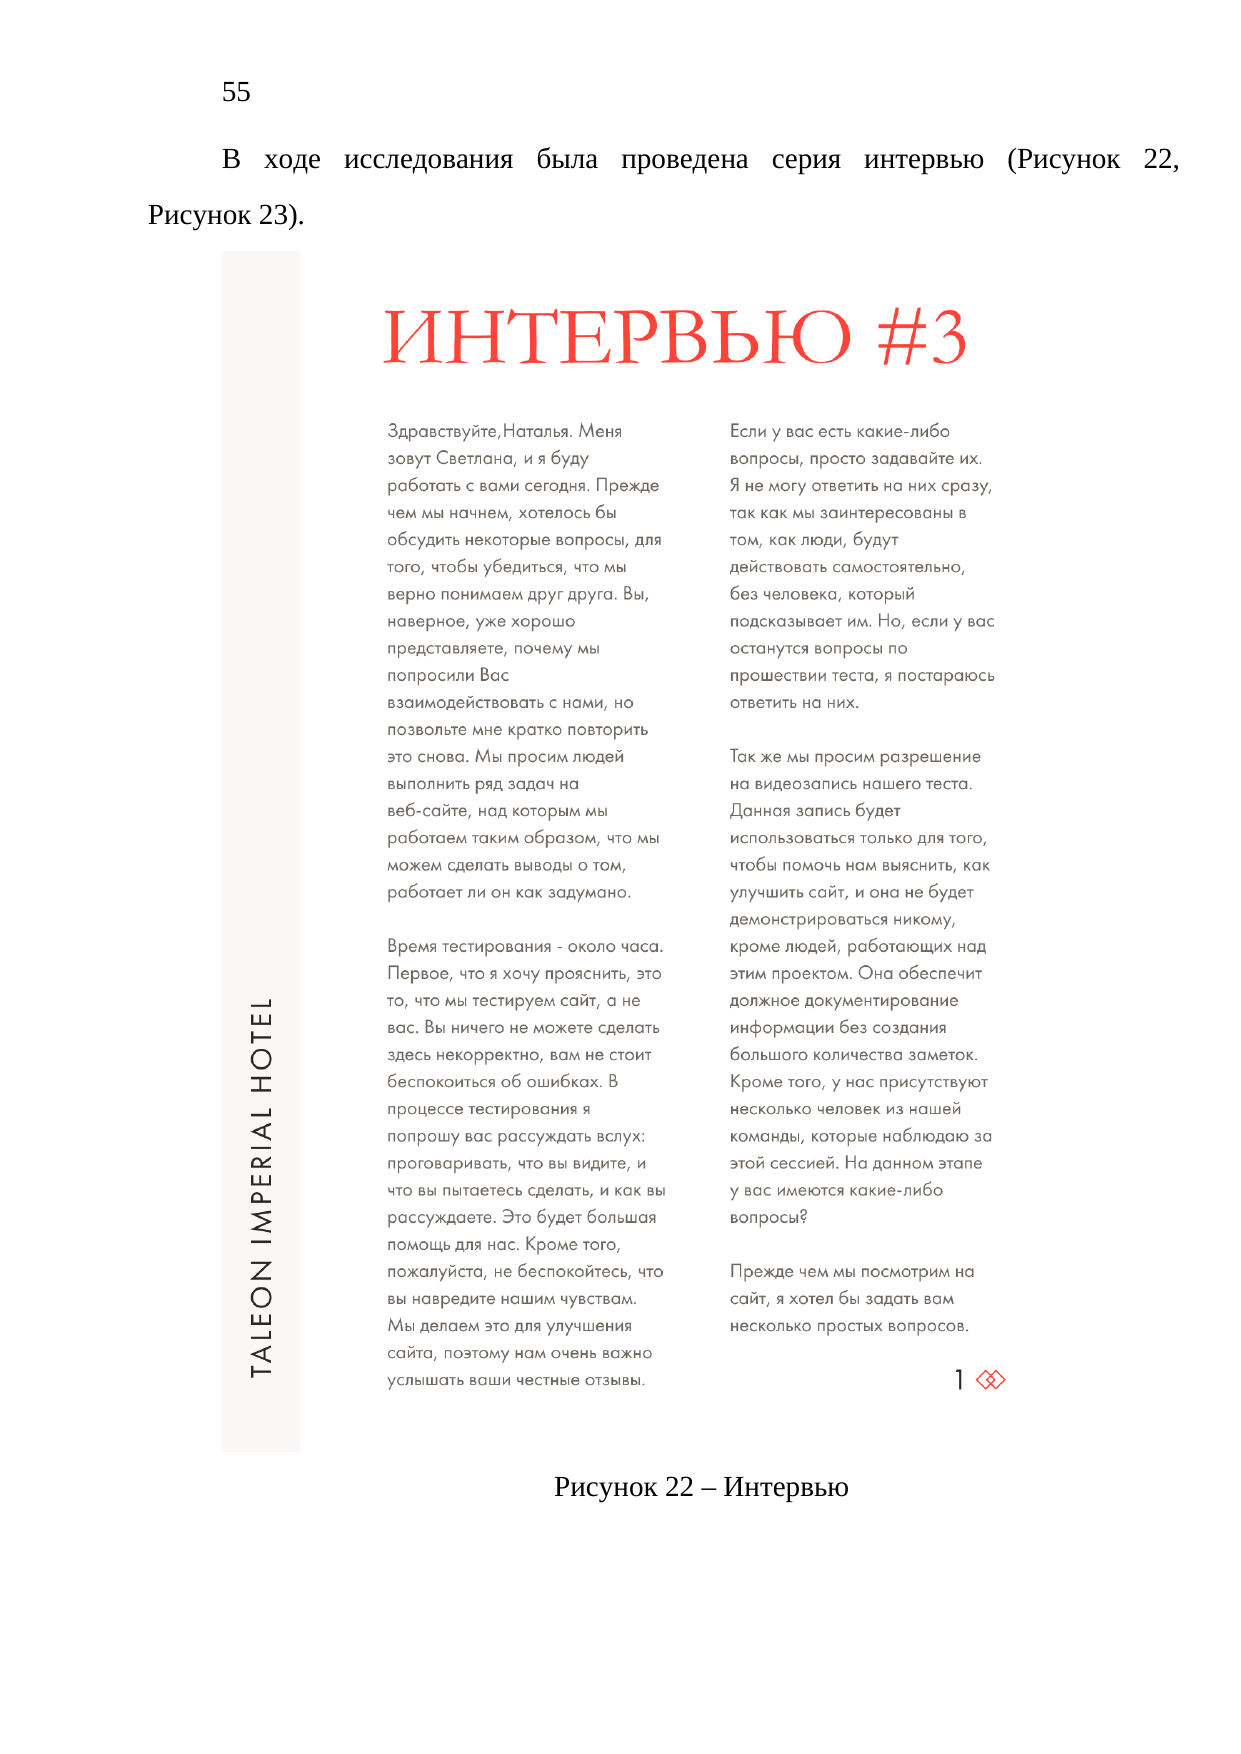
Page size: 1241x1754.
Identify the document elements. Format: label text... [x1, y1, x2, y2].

text В ходе исследования была проведена серия интервью (Рисунок 22, Рисунок 23). [148, 141, 1181, 232]
text Рисунок 22 – Интервью [148, 1469, 1181, 1502]
picture [221, 251, 1071, 1452]
